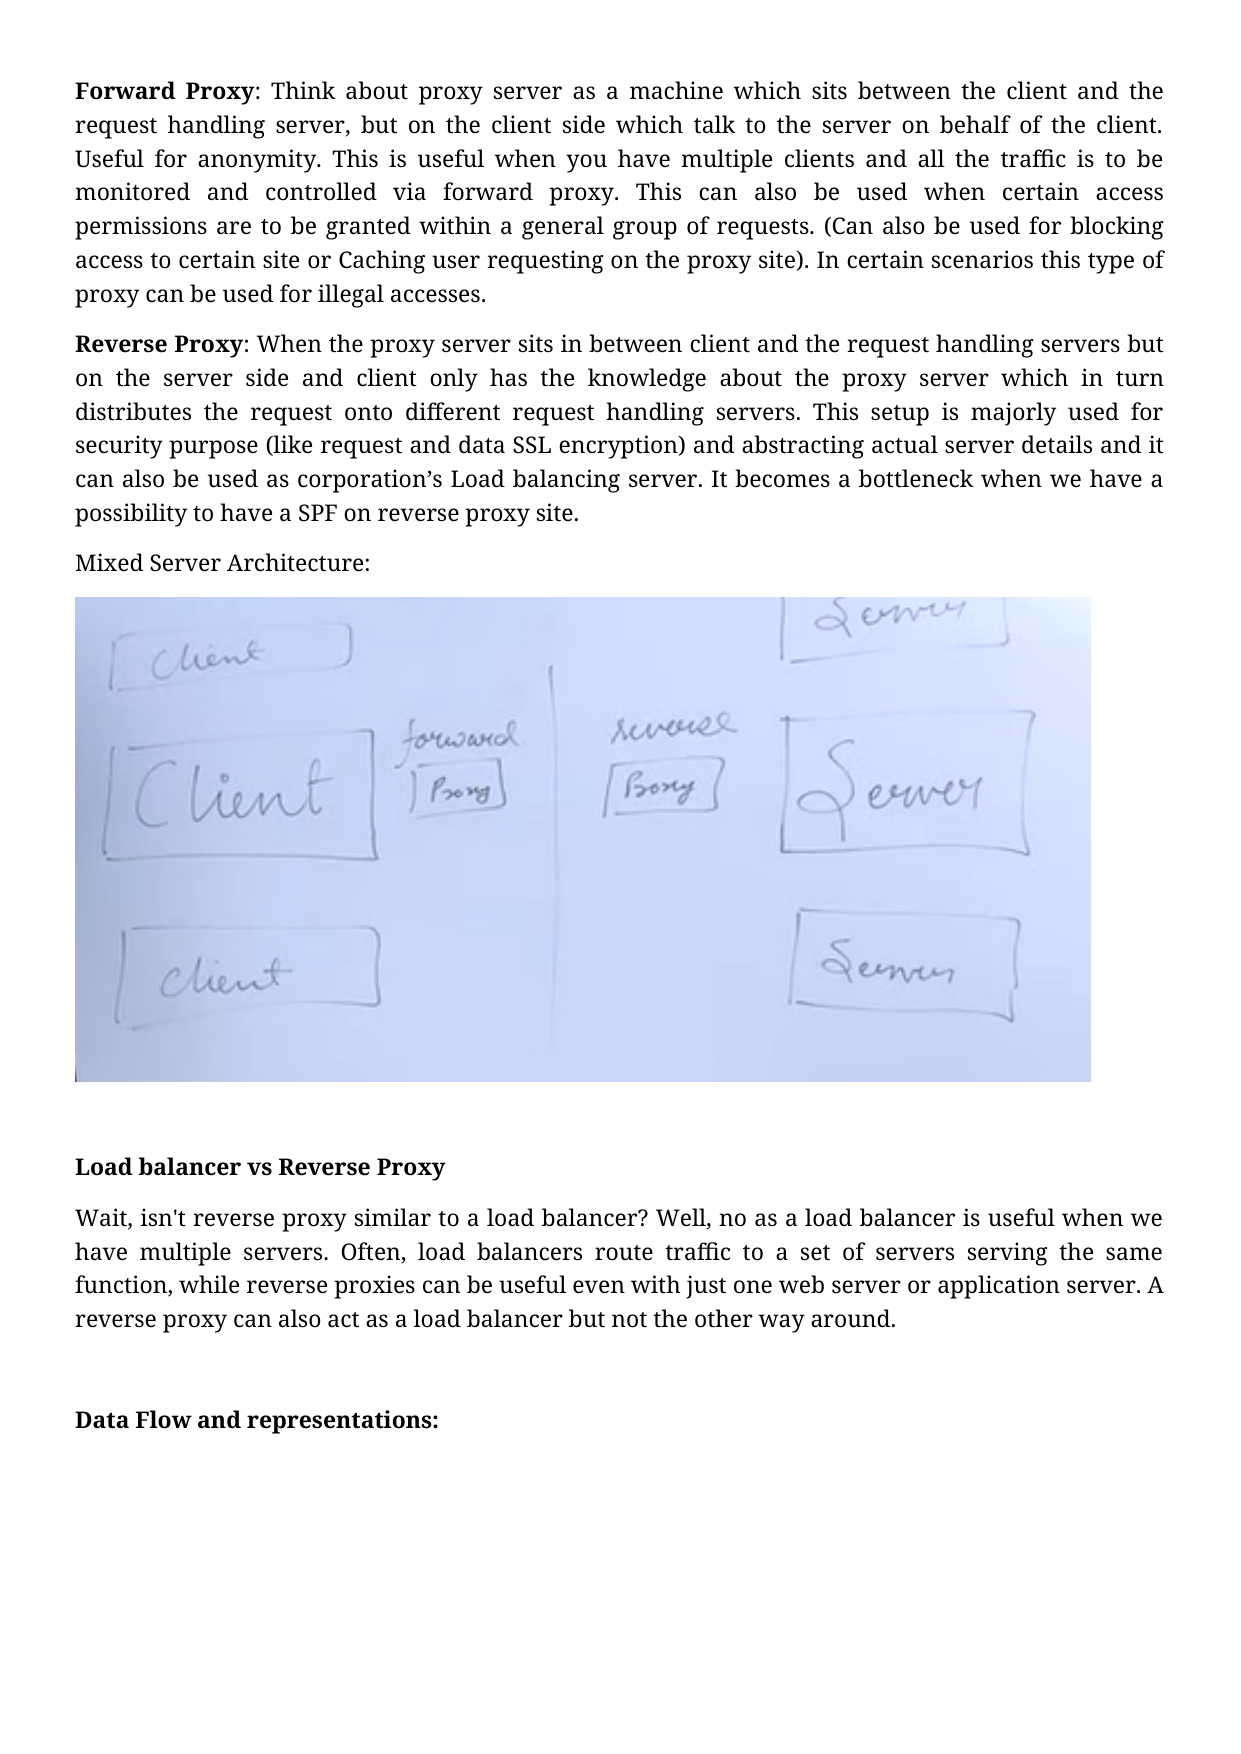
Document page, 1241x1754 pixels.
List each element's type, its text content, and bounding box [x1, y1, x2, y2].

text Forward Proxy: Think about proxy server as a machine which sits between the client and the request handling server, but on the client side which talk to the server on behalf of the client. Useful for anonymity. This is useful when you have multiple clients and all the traffic is to be monitored and controlled via forward proxy. This can also be used when certain access permissions are to be granted within a general group of requests. (Can also be used for blocking access to certain site or Caching user requesting on the proxy site). In certain scenarios this type of proxy can be used for illegal accesses. [75, 75, 1165, 309]
text Data Flow and representations: [75, 1404, 1165, 1435]
text Load balancer vs Reverse Proxy [75, 1151, 1165, 1183]
picture [75, 597, 1092, 1082]
text Wait, isn't reverse proxy similar to a load balancer? Well, no as a load balancer is useful when we have multiple servers. Often, load balancers route traffic to a set of servers serving the same function, while reverse proxies can be useful even with just one web server or application server. A reverse proxy can also act as a load balancer but not the other way around. [75, 1202, 1165, 1334]
text Reverse Proxy: When the proxy server sits in between client and the request handling servers but on the server side and client only has the knowledge about the proxy server which in turn distributes the request onto different request handling servers. This setup is majorly used for security purpose (like request and data SSL encryption) and abstracting actual server details and it can also be used as corporation’s Load balancing server. It becomes a bottleneck when we have a possibility to have a SPF on reverse proxy site. [75, 328, 1165, 528]
text Mixed Server Architecture: [75, 547, 1165, 578]
